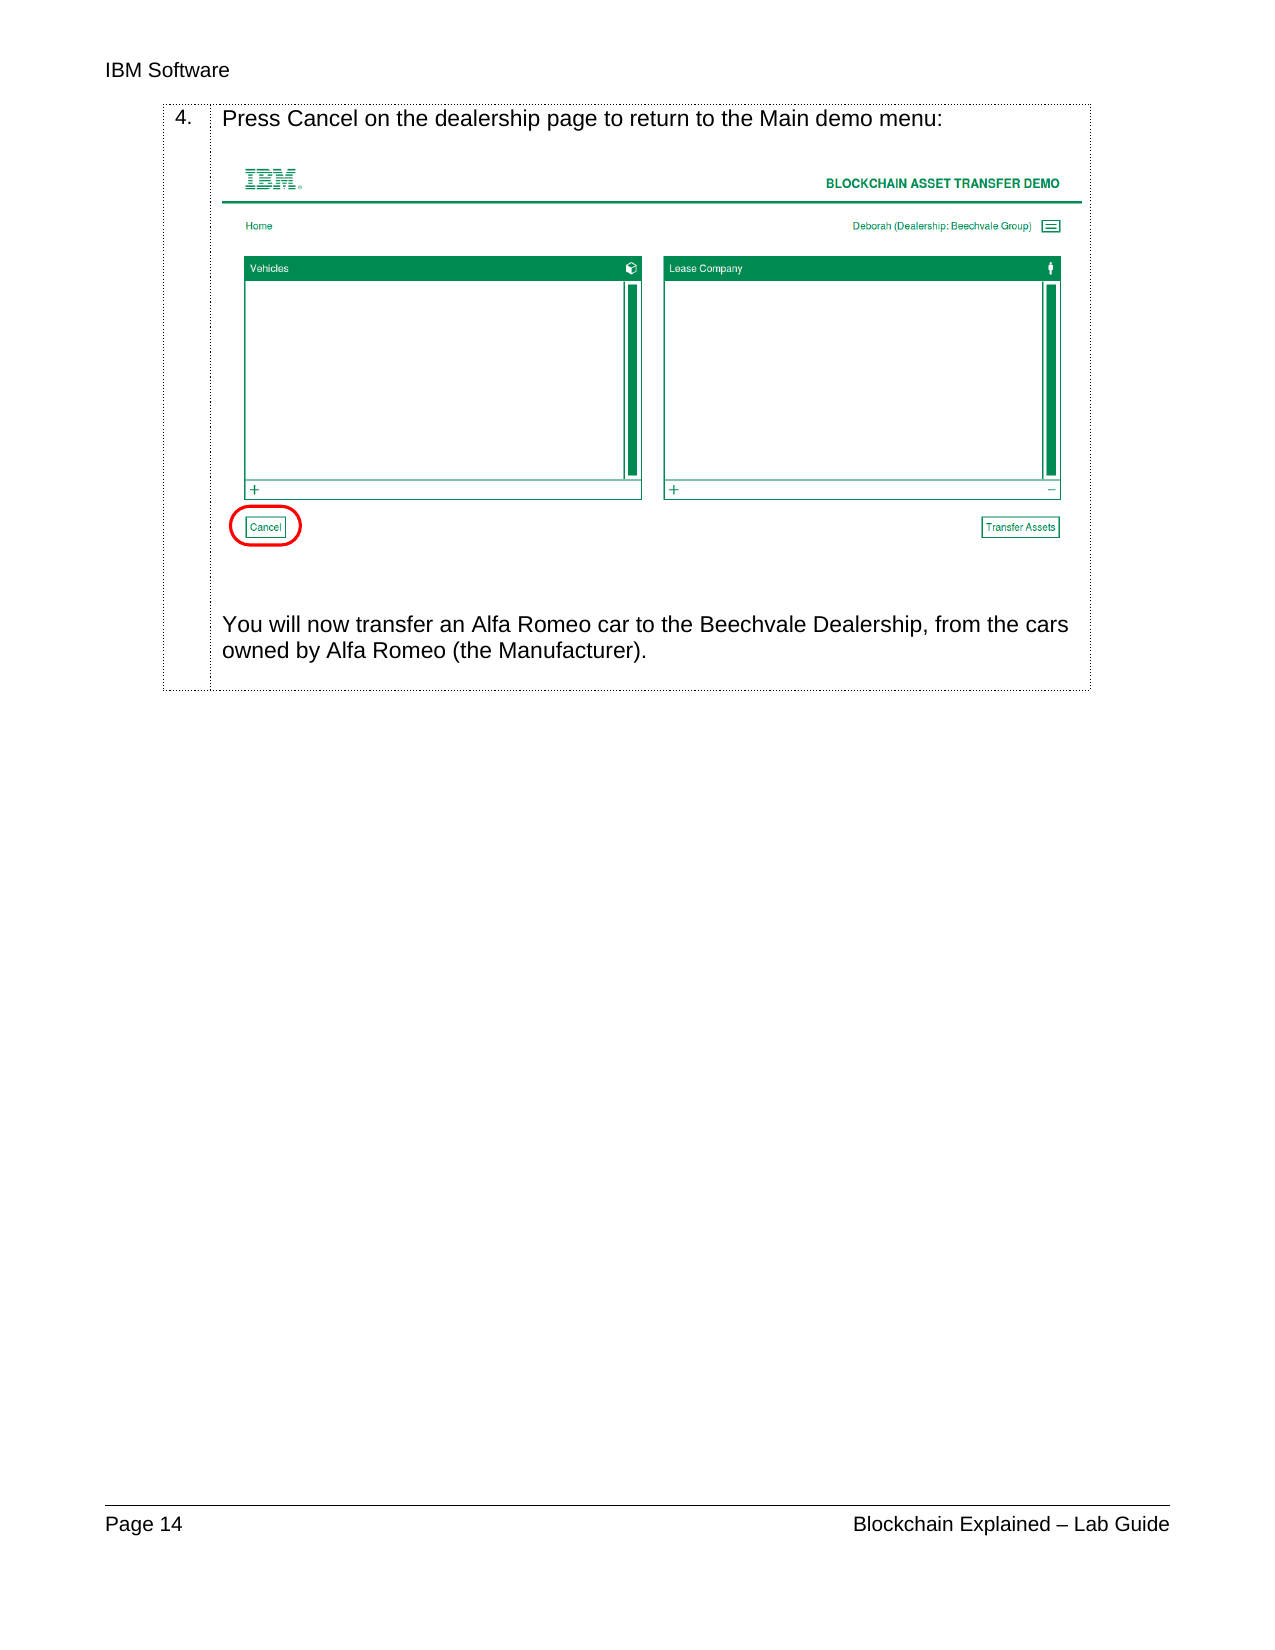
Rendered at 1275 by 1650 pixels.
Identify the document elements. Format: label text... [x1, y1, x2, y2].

table_cell [164, 104, 211, 690]
table_cell Press Cancel on the dealership page to return to the Main demo menu: You will now transfer an Alfa Romeo car to the Beechvale Dealership, from the cars owned by Alfa Romeo (the Manufacturer). [211, 104, 1091, 690]
picture [222, 157, 1082, 558]
